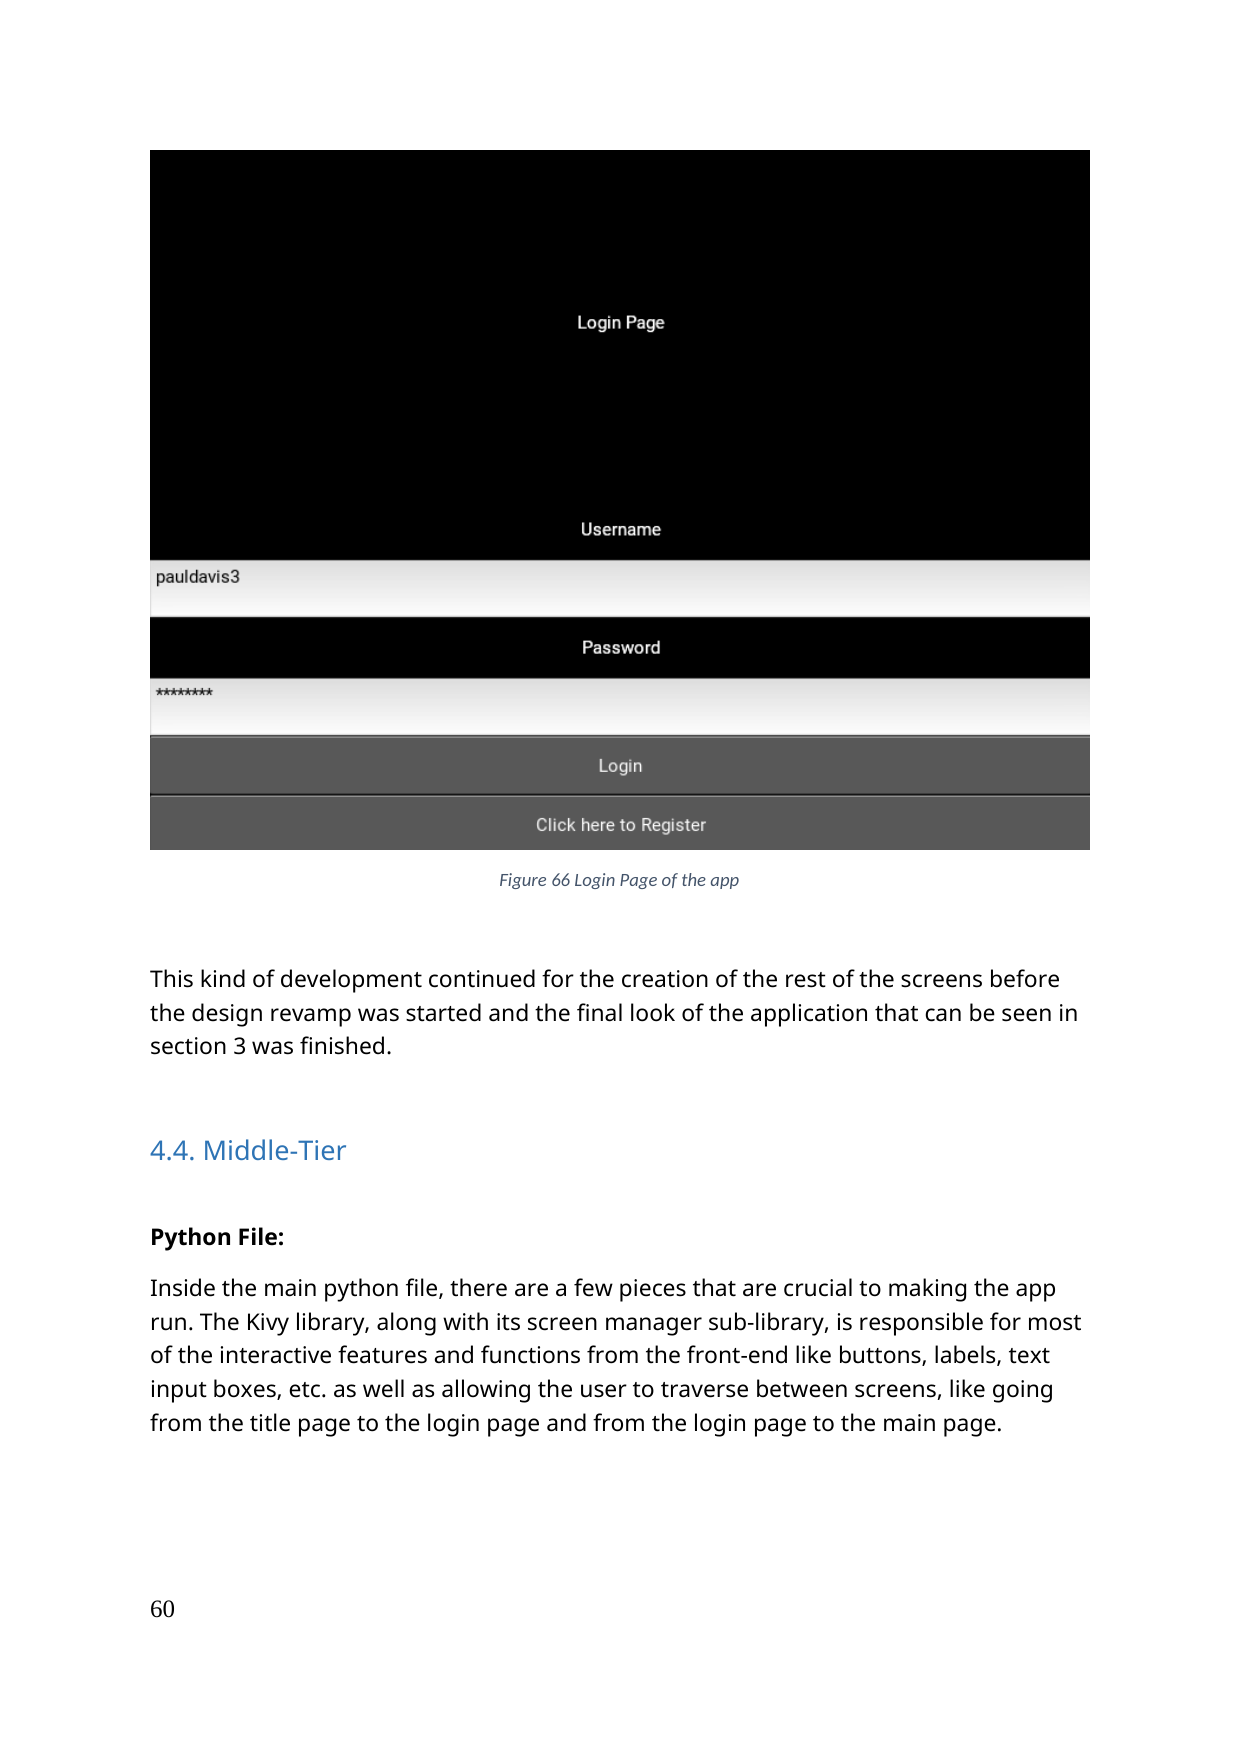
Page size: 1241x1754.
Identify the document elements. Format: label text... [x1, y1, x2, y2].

picture [150, 150, 1090, 850]
subtitle 4.4. Middle-Tier [150, 1131, 1090, 1168]
text Inside the main python file, there are a few pieces that are crucial to making the app run. The Kivy library, along with its screen manager sub-library, is responsible for most of the interactive features and functions from the front-end like buttons, labels, text input boxes, etc. as well as allowing the user to traverse between screens, like going from the title page to the login page and from the login page to the main page. [150, 1272, 1090, 1438]
text Python File: [150, 1221, 1090, 1252]
text This kind of development continued for the creation of the rest of the screens before the design revamp was started and the final look of the application that can be seen in section 3 was finished. [150, 963, 1090, 1061]
